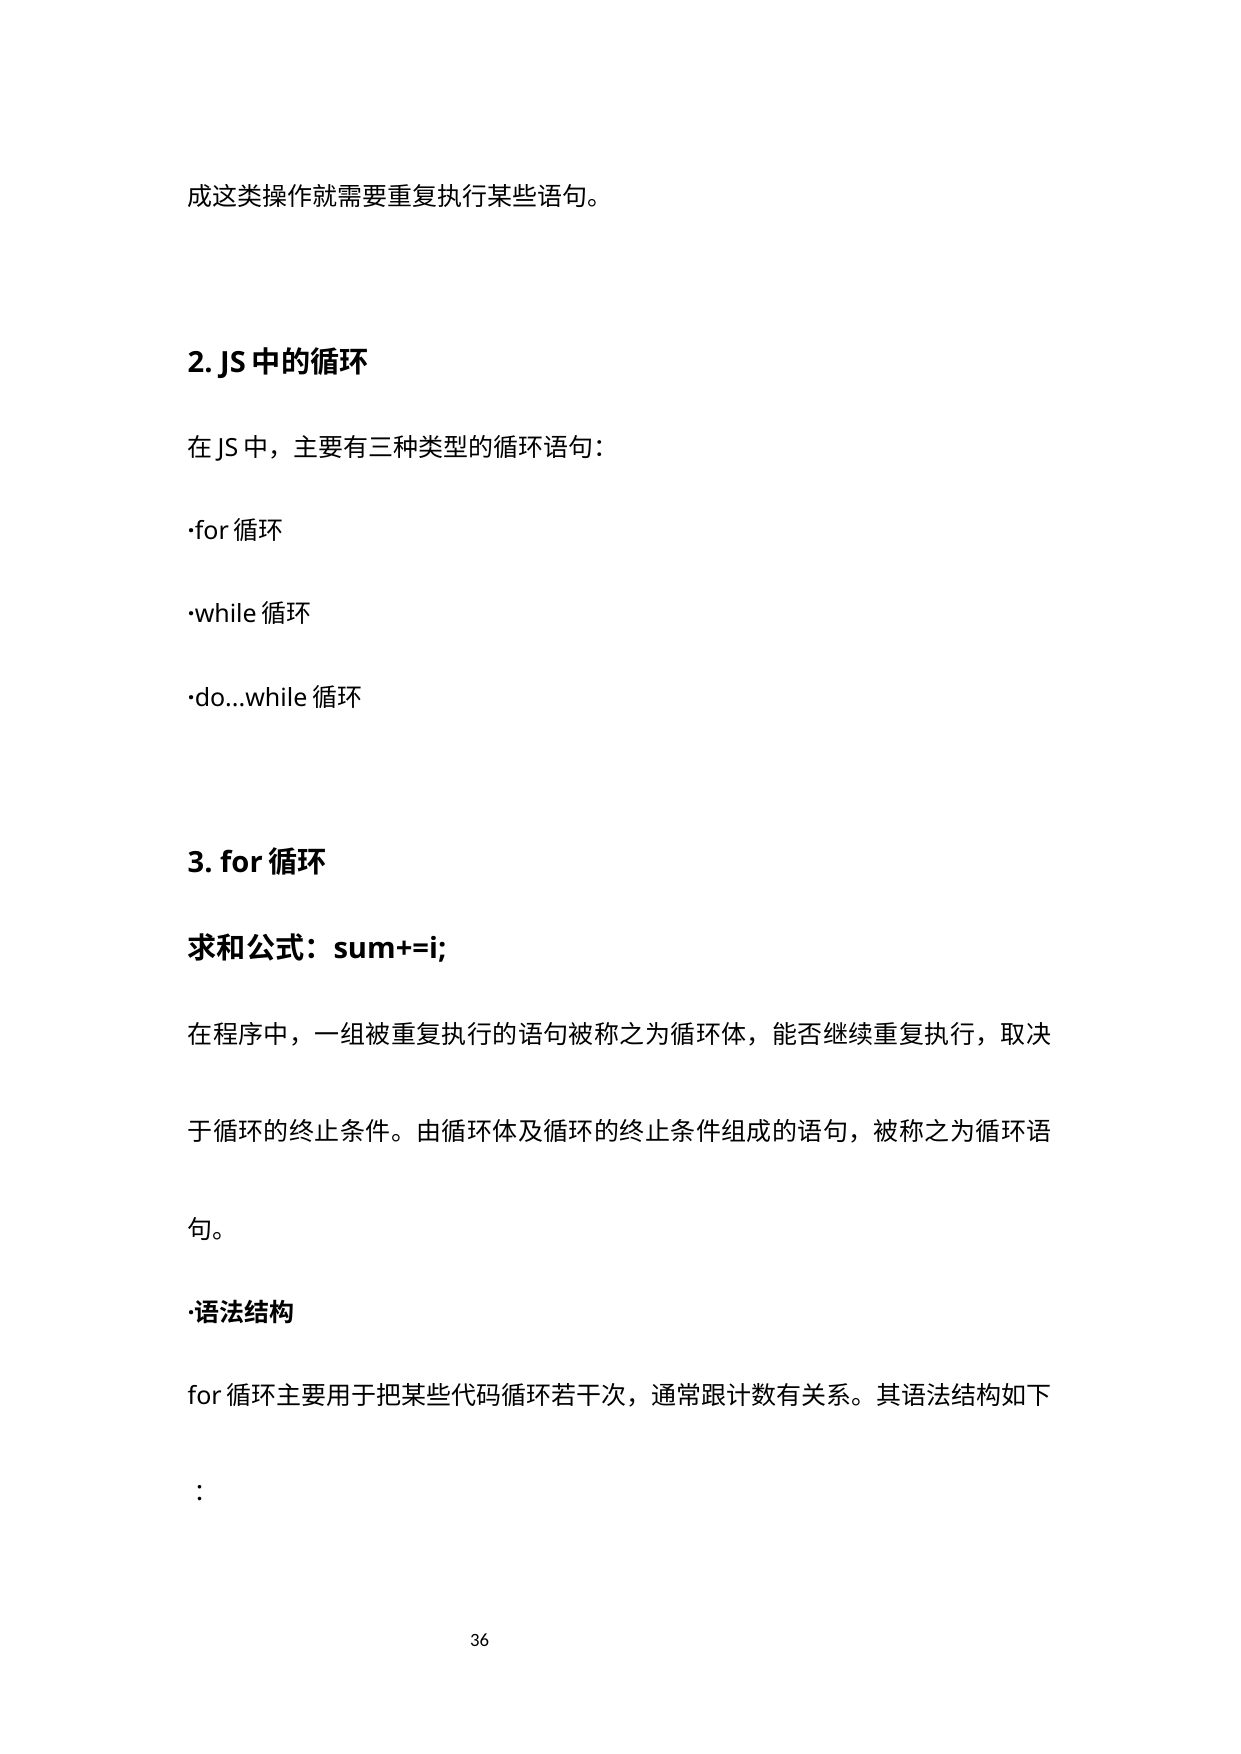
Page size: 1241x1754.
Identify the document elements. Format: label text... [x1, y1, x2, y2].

list for循环主要用于把某些代码循环若干次，通常跟计数有关系。其语法结构如下∶ [187, 1361, 1053, 1524]
list for循环 [187, 828, 1053, 893]
list 求和公式：sum+=i; [187, 914, 1053, 979]
list 在程序中，一组被重复执行的语句被称之为循环体，能否继续重复执行，取决于循环的终止条件。由循环体及循环的终止条件组成的语句，被称之为循环语句。 [187, 1000, 1053, 1260]
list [187, 162, 1053, 227]
list 在JS中，主要有三种类型的循环语句： [187, 413, 1053, 478]
list ·for循环 [187, 496, 1053, 561]
list ·do...while循环 [187, 663, 1053, 728]
list ·语法结构 [187, 1278, 1053, 1343]
list ·while循环 [187, 579, 1053, 644]
list JS中的循环 [187, 327, 1053, 392]
